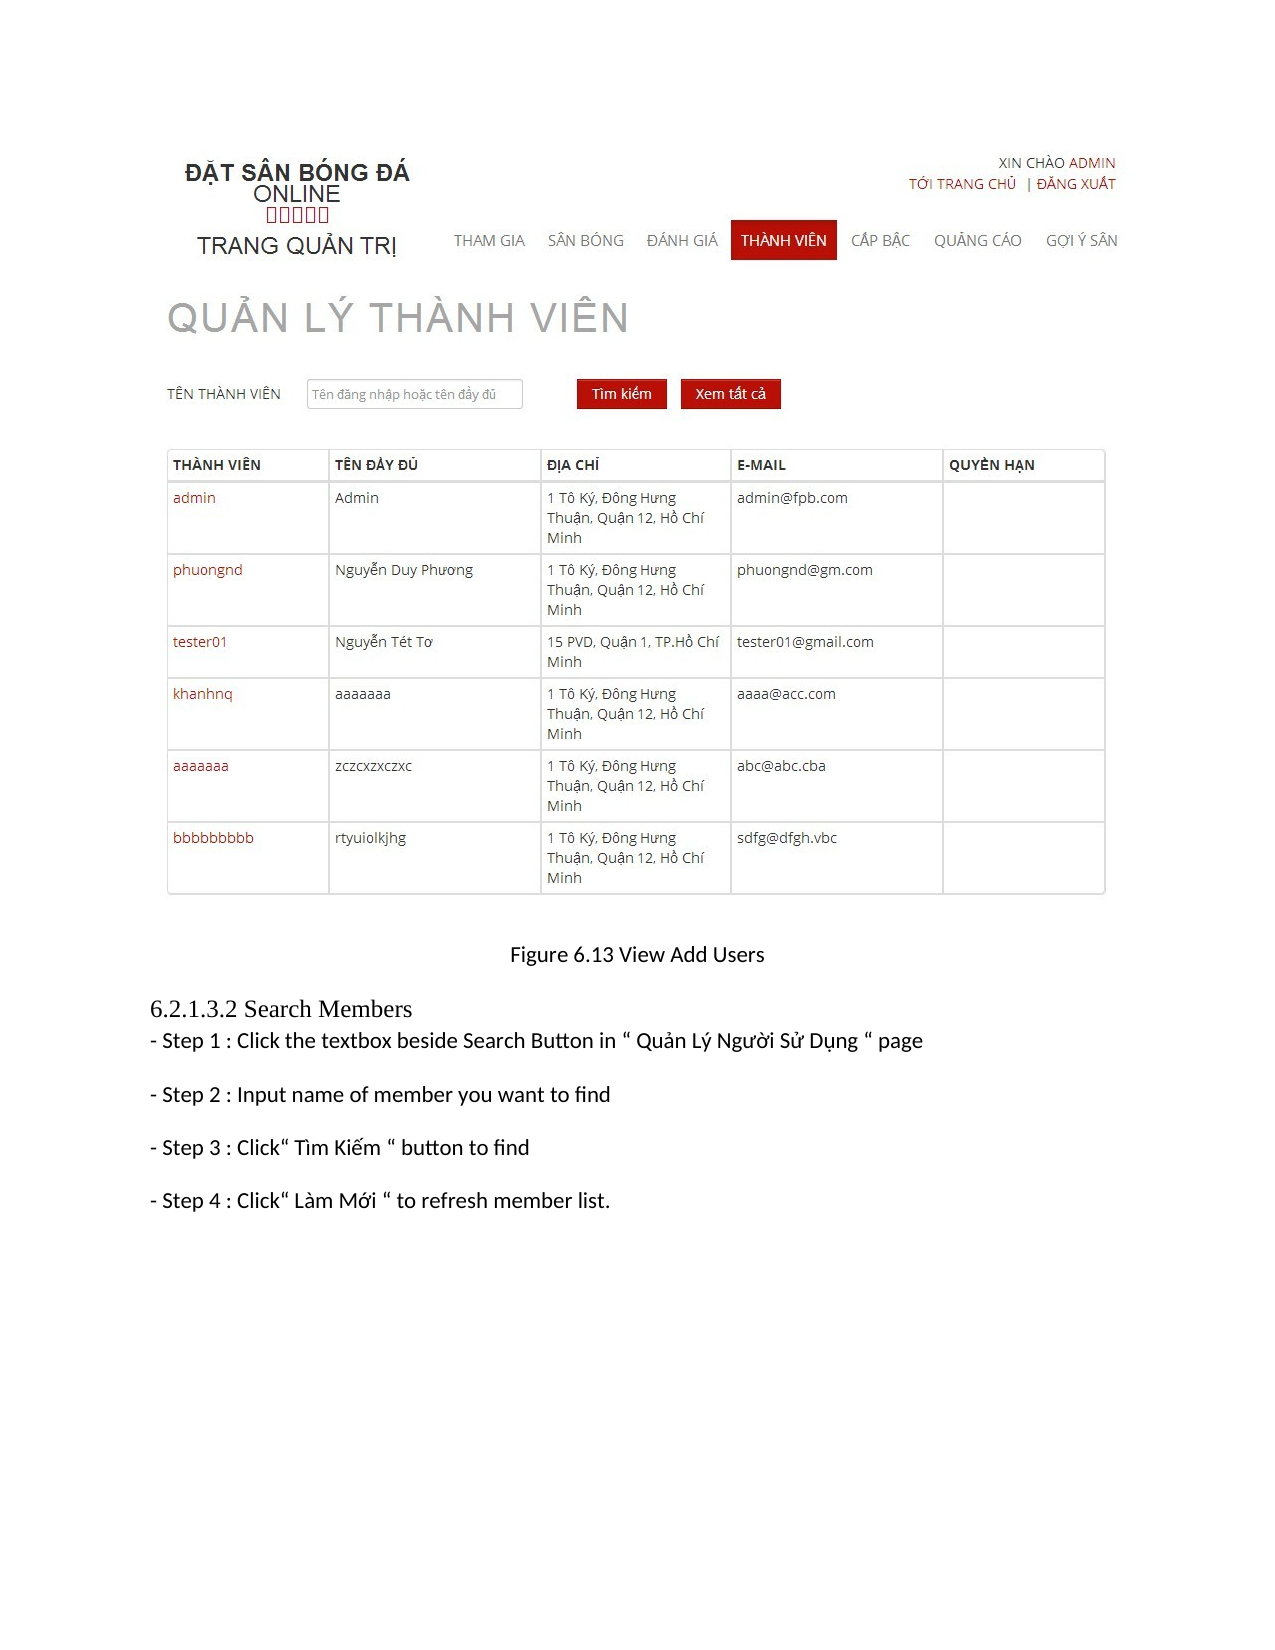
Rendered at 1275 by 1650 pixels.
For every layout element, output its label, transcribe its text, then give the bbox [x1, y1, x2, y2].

picture [150, 150, 1125, 916]
text - Step 1 : Click the textbox beside Search Button in “ Quản Lý Người Sử Dụng “ page [150, 1027, 1125, 1055]
text Figure 6.13 View Add Users [150, 941, 1125, 969]
subtitle 6.2.1.3.2 Search Members [150, 994, 1125, 1022]
text - Step 3 : Click“ Tìm Kiếm “ button to find [150, 1133, 1125, 1161]
text - Step 4 : Click“ Làm Mới “ to refresh member list. [150, 1186, 1125, 1214]
text - Step 2 : Input name of member you want to find [150, 1080, 1125, 1108]
